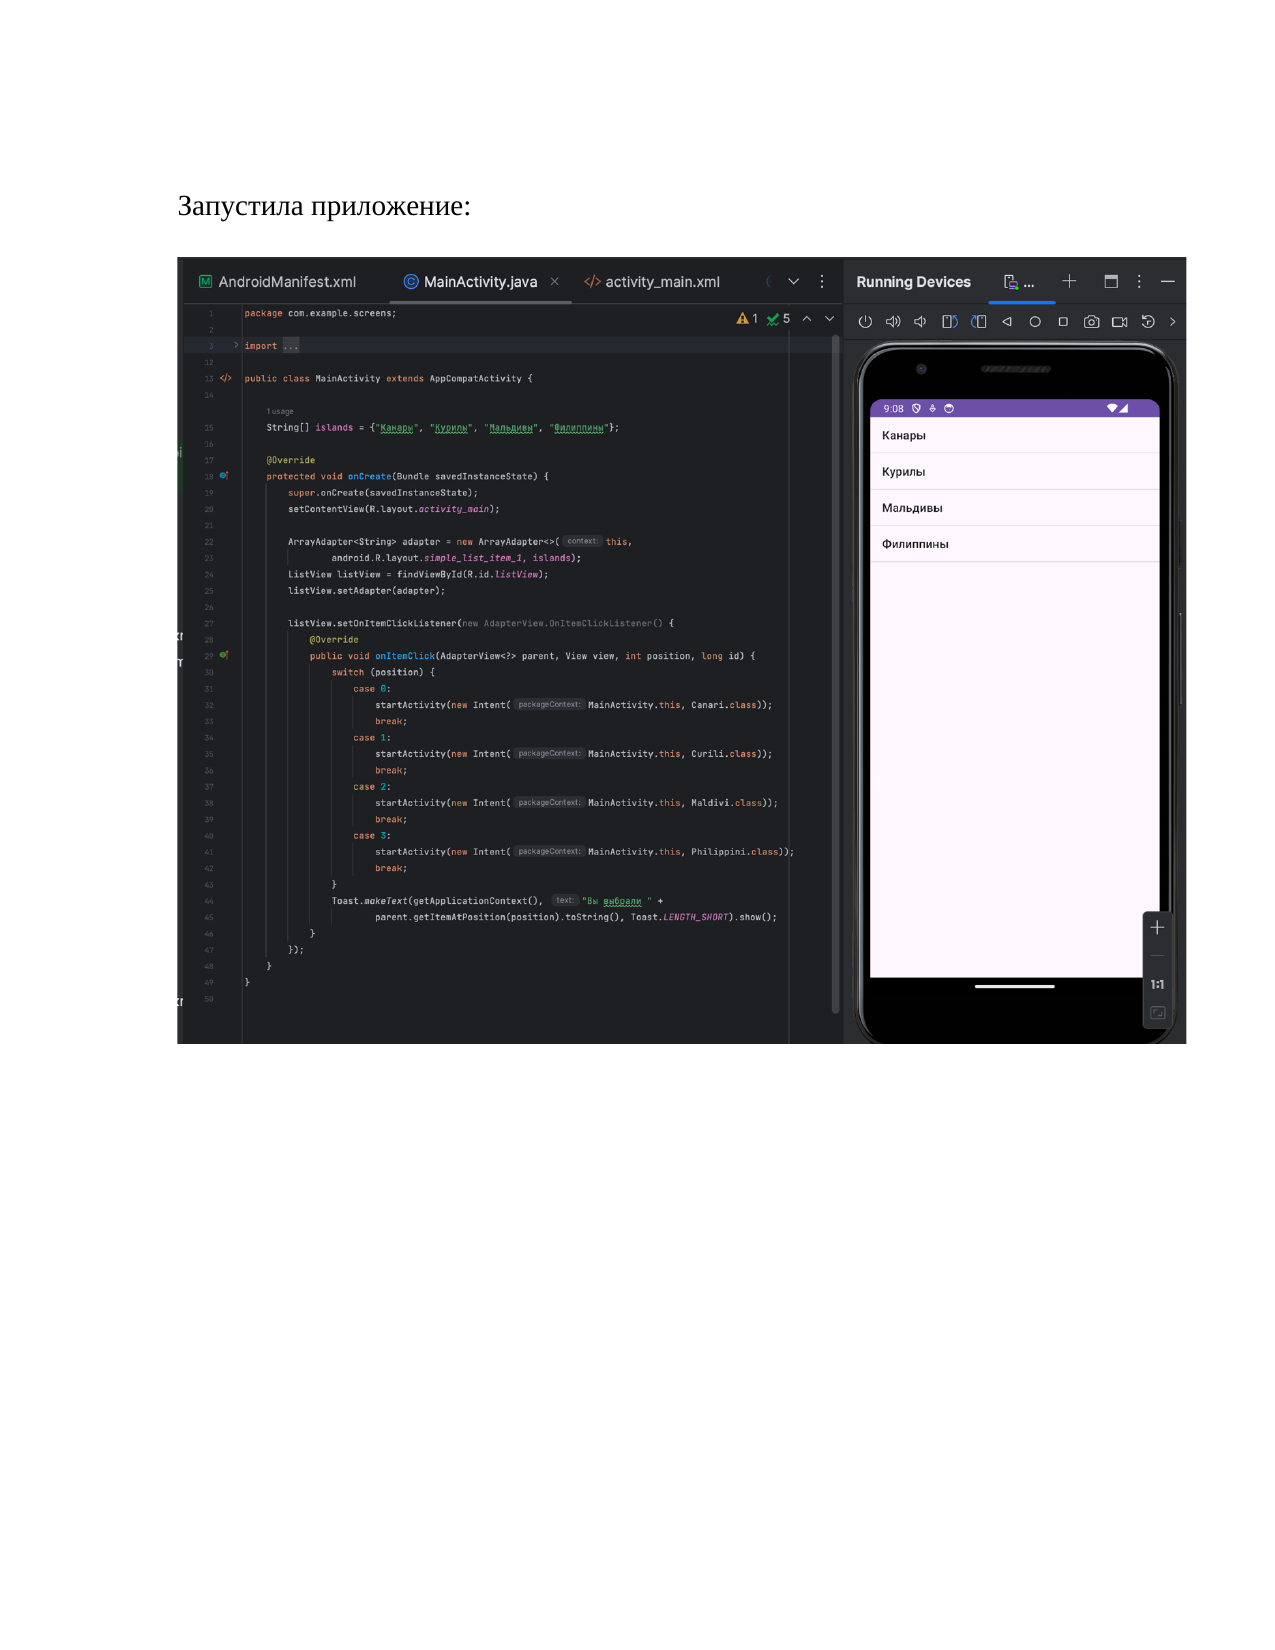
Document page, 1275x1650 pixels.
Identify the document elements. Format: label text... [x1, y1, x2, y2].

text Запустила приложение: [177, 188, 1186, 221]
picture [177, 257, 1187, 1044]
